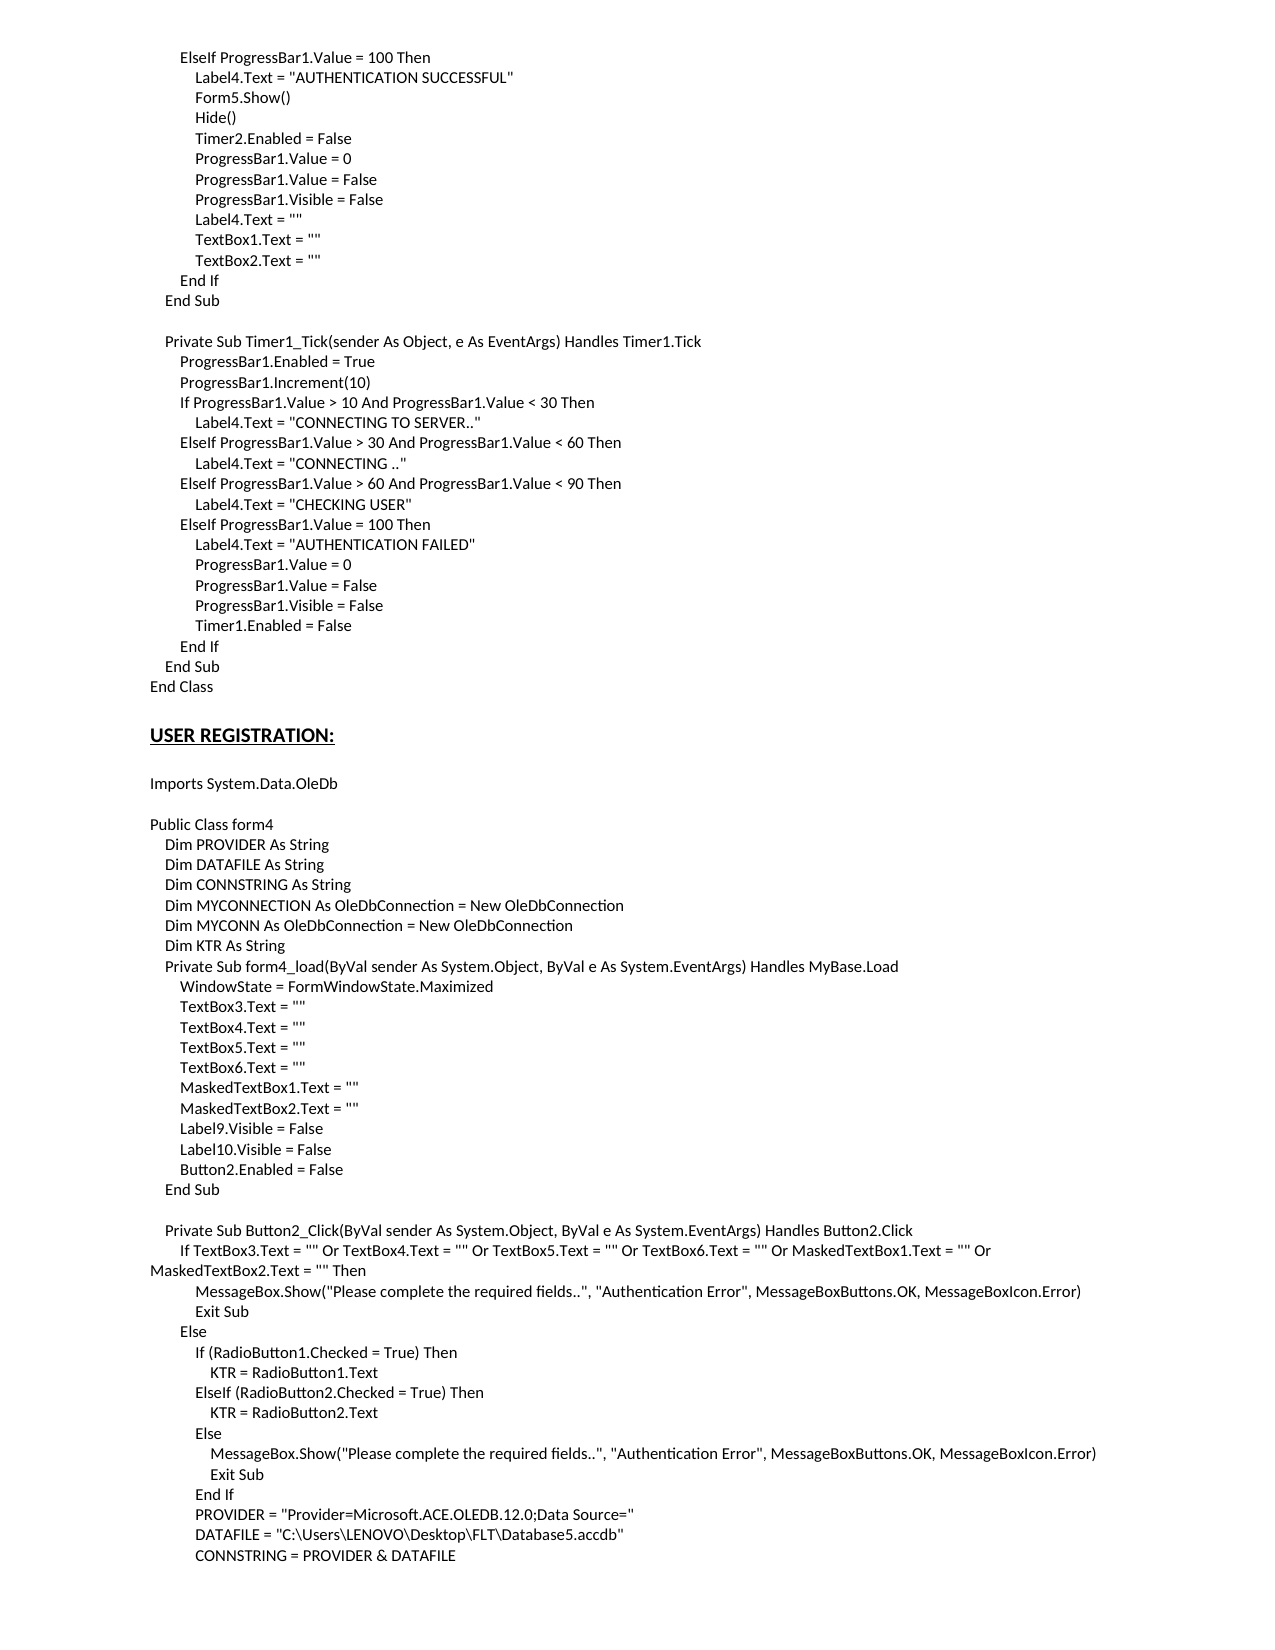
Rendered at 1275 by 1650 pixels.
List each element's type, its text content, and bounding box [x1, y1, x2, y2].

text ProgressBar1.Visible = False [150, 189, 1125, 209]
text Dim MYCONN As OleDbConnection = New OleDbConnection [150, 915, 1125, 936]
text MessageBox.Show("Please complete the required fields..", "Authentication Error", MessageBoxButtons.OK, MessageBoxIcon.Error) [150, 1281, 1125, 1301]
text End Sub [150, 291, 1125, 311]
text ElseIf ProgressBar1.Value > 60 And ProgressBar1.Value < 90 Then [150, 473, 1125, 494]
text Hide() [150, 108, 1125, 128]
text PROVIDER = "Provider=Microsoft.ACE.OLEDB.12.0;Data Source=" [150, 1504, 1125, 1525]
text End Sub [150, 1179, 1125, 1200]
text ProgressBar1.Enabled = True [150, 352, 1125, 372]
text ProgressBar1.Value = 0 [150, 148, 1125, 169]
text ElseIf ProgressBar1.Value = 100 Then [150, 514, 1125, 534]
text TextBox4.Text = "" [150, 1017, 1125, 1037]
text CONNSTRING = PROVIDER & DATAFILE [150, 1545, 1125, 1565]
text End If [150, 1484, 1125, 1504]
text Dim KTR As String [150, 936, 1125, 956]
text Private Sub Timer1_Tick(sender As Object, e As EventArgs) Handles Timer1.Tick [150, 331, 1125, 352]
text Exit Sub [150, 1464, 1125, 1484]
text TextBox2.Text = "" [150, 250, 1125, 270]
text Dim MYCONNECTION As OleDbConnection = New OleDbConnection [150, 895, 1125, 915]
text TextBox5.Text = "" [150, 1037, 1125, 1057]
text Private Sub Button2_Click(ByVal sender As System.Object, ByVal e As System.EventArgs) Handles Button2.Click [150, 1220, 1125, 1240]
text End If [150, 270, 1125, 291]
text KTR = RadioButton2.Text [150, 1403, 1125, 1423]
text Label4.Text = "CONNECTING TO SERVER.." [150, 412, 1125, 433]
text MaskedTextBox2.Text = "" [150, 1098, 1125, 1118]
text Label10.Visible = False [150, 1139, 1125, 1159]
text Form5.Show() [150, 87, 1125, 108]
text TextBox6.Text = "" [150, 1057, 1125, 1078]
text End If [150, 636, 1125, 656]
text If TextBox3.Text = "" Or TextBox4.Text = "" Or TextBox5.Text = "" Or TextBox6.Text = "" Or MaskedTextBox1.Text = "" Or MaskedTextBox2.Text = "" Then [150, 1240, 1125, 1281]
text WindowState = FormWindowState.Maximized [150, 976, 1125, 997]
text ProgressBar1.Value = False [150, 575, 1125, 595]
text Label4.Text = "CHECKING USER" [150, 494, 1125, 514]
text ElseIf ProgressBar1.Value = 100 Then [150, 47, 1125, 67]
text USER REGISTRATION: [150, 722, 1125, 748]
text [150, 67, 1125, 87]
text End Class [150, 677, 1125, 697]
text DATAFILE = "C:\Users\LENOVO\Desktop\FLT\Database5.accdb" [150, 1525, 1125, 1545]
text ProgressBar1.Value = 0 [150, 555, 1125, 575]
text Label4.Text = "" [150, 209, 1125, 230]
text ProgressBar1.Increment(10) [150, 372, 1125, 392]
text Label4.Text = "CONNECTING .." [150, 453, 1125, 473]
text MessageBox.Show("Please complete the required fields..", "Authentication Error", MessageBoxButtons.OK, MessageBoxIcon.Error) [150, 1443, 1125, 1464]
text If ProgressBar1.Value > 10 And ProgressBar1.Value < 30 Then [150, 392, 1125, 412]
text Timer2.Enabled = False [150, 128, 1125, 148]
text Dim CONNSTRING As String [150, 875, 1125, 895]
text Else [150, 1322, 1125, 1342]
text Imports System.Data.OleDb [150, 773, 1125, 793]
text TextBox1.Text = "" [150, 230, 1125, 250]
text Dim DATAFILE As String [150, 854, 1125, 875]
text End Sub [150, 656, 1125, 677]
text ProgressBar1.Visible = False [150, 595, 1125, 616]
text ProgressBar1.Value = False [150, 169, 1125, 189]
text KTR = RadioButton1.Text [150, 1362, 1125, 1382]
text TextBox3.Text = "" [150, 997, 1125, 1017]
text Timer1.Enabled = False [150, 616, 1125, 636]
text Label4.Text = "AUTHENTICATION FAILED" [150, 534, 1125, 555]
text Public Class form4 [150, 814, 1125, 834]
text If (RadioButton1.Checked = True) Then [150, 1342, 1125, 1362]
text Label9.Visible = False [150, 1118, 1125, 1139]
text Private Sub form4_load(ByVal sender As System.Object, ByVal e As System.EventArgs) Handles MyBase.Load [150, 956, 1125, 976]
text ElseIf ProgressBar1.Value > 30 And ProgressBar1.Value < 60 Then [150, 433, 1125, 453]
text MaskedTextBox1.Text = "" [150, 1078, 1125, 1098]
text Exit Sub [150, 1301, 1125, 1322]
text ElseIf (RadioButton2.Checked = True) Then [150, 1382, 1125, 1403]
text Else [150, 1423, 1125, 1443]
text Dim PROVIDER As String [150, 834, 1125, 854]
text Button2.Enabled = False [150, 1159, 1125, 1179]
